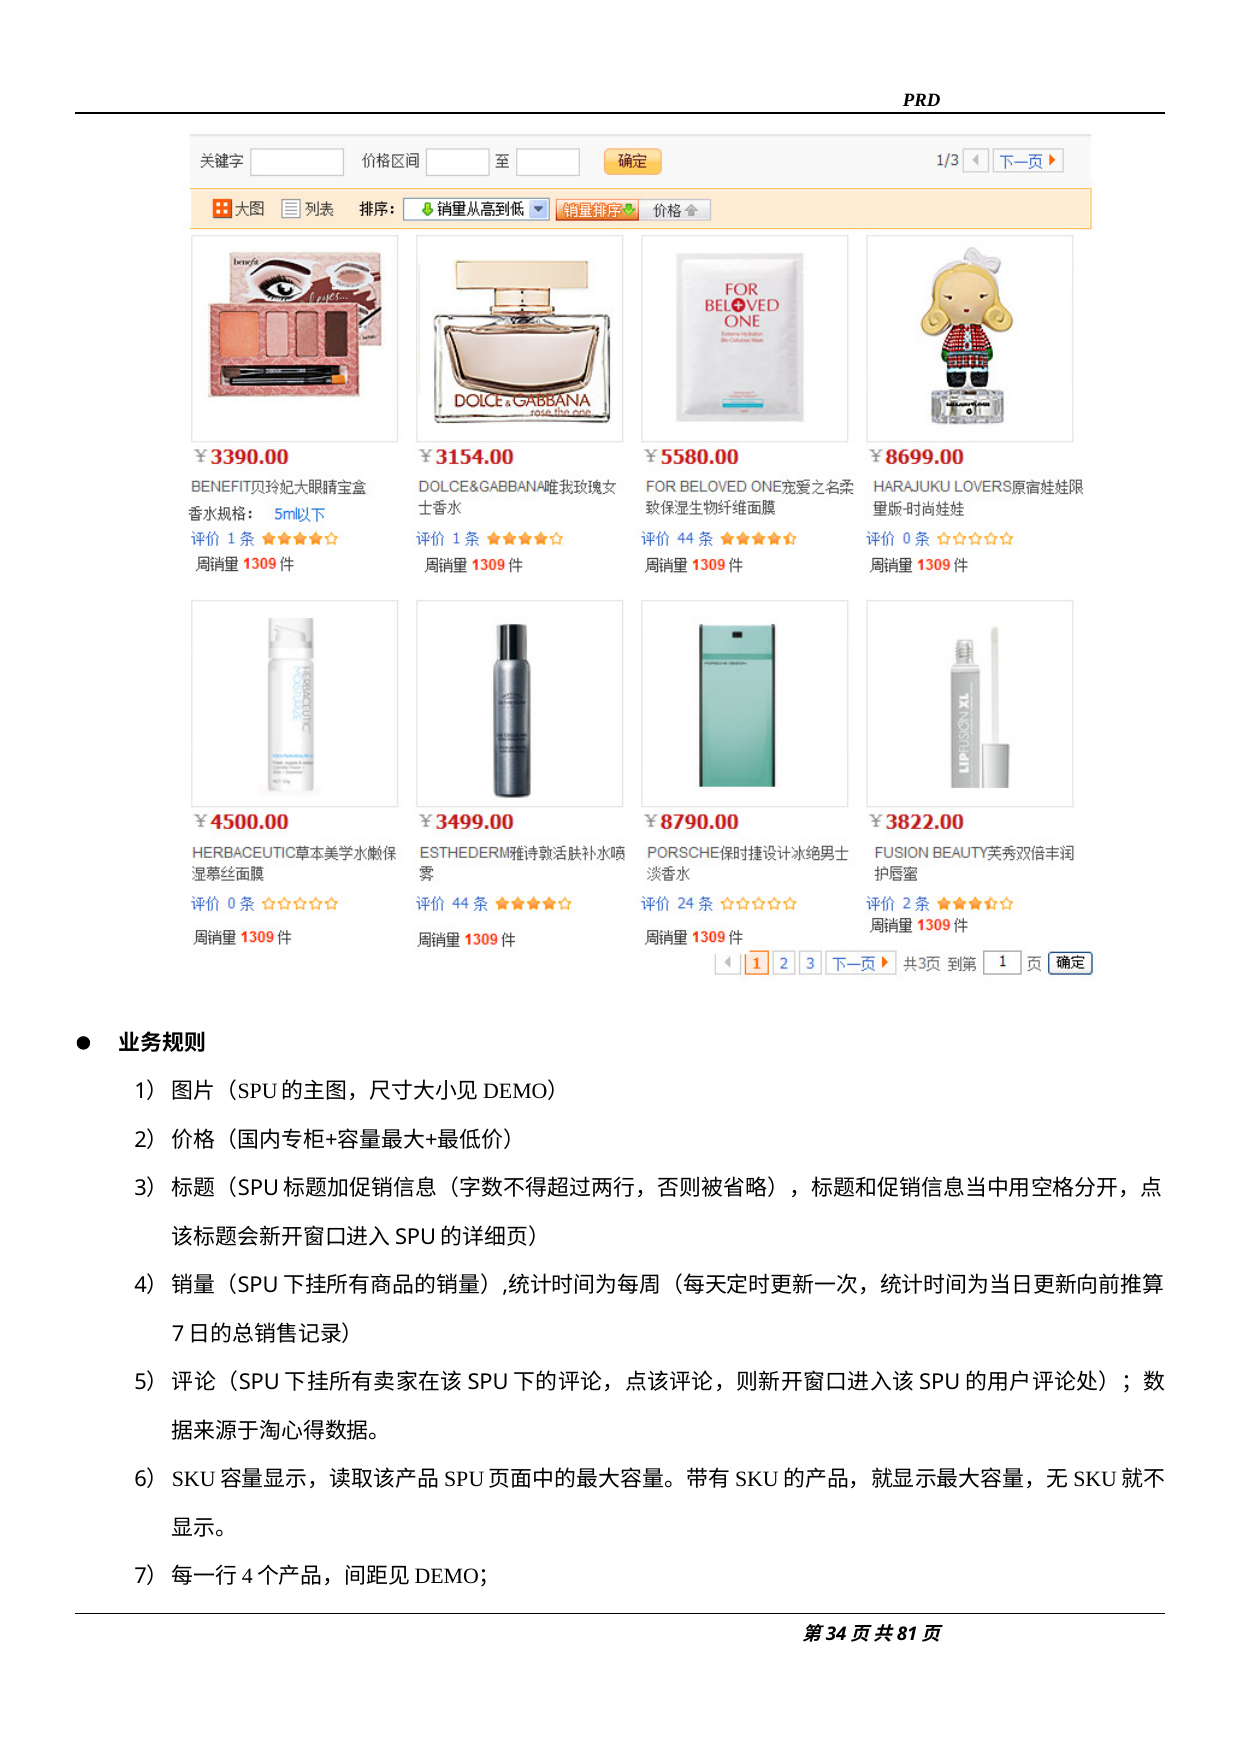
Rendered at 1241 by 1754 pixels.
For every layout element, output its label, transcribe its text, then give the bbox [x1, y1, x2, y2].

list 每一行4个产品，间距见DEMO； [134, 1558, 1165, 1591]
picture [172, 134, 1112, 988]
list SKU容量显示，读取该产品SPU页面中的最大容量。带有SKU的产品，就显示最大容量，无SKU就不显示。 [134, 1461, 1165, 1542]
list 销量（SPU下挂所有商品的销量）,统计时间为每周（每天定时更新一次，统计时间为当日更新向前推算7日的总销售记录） [134, 1267, 1165, 1348]
list 图片（SPU的主图，尺寸大小见DEMO） [134, 1073, 1165, 1106]
list 价格（国内专柜+容量最大+最低价） [134, 1122, 1165, 1154]
list 业务规则 [75, 1025, 1165, 1057]
list 标题（SPU标题加促销信息（字数不得超过两行，否则被省略），标题和促销信息当中用空格分开，点该标题会新开窗口进入SPU的详细页） [134, 1170, 1165, 1251]
list 评论（SPU下挂所有卖家在该SPU下的评论，点该评论，则新开窗口进入该SPU的用户评论处）；数据来源于淘心得数据。 [134, 1364, 1165, 1445]
